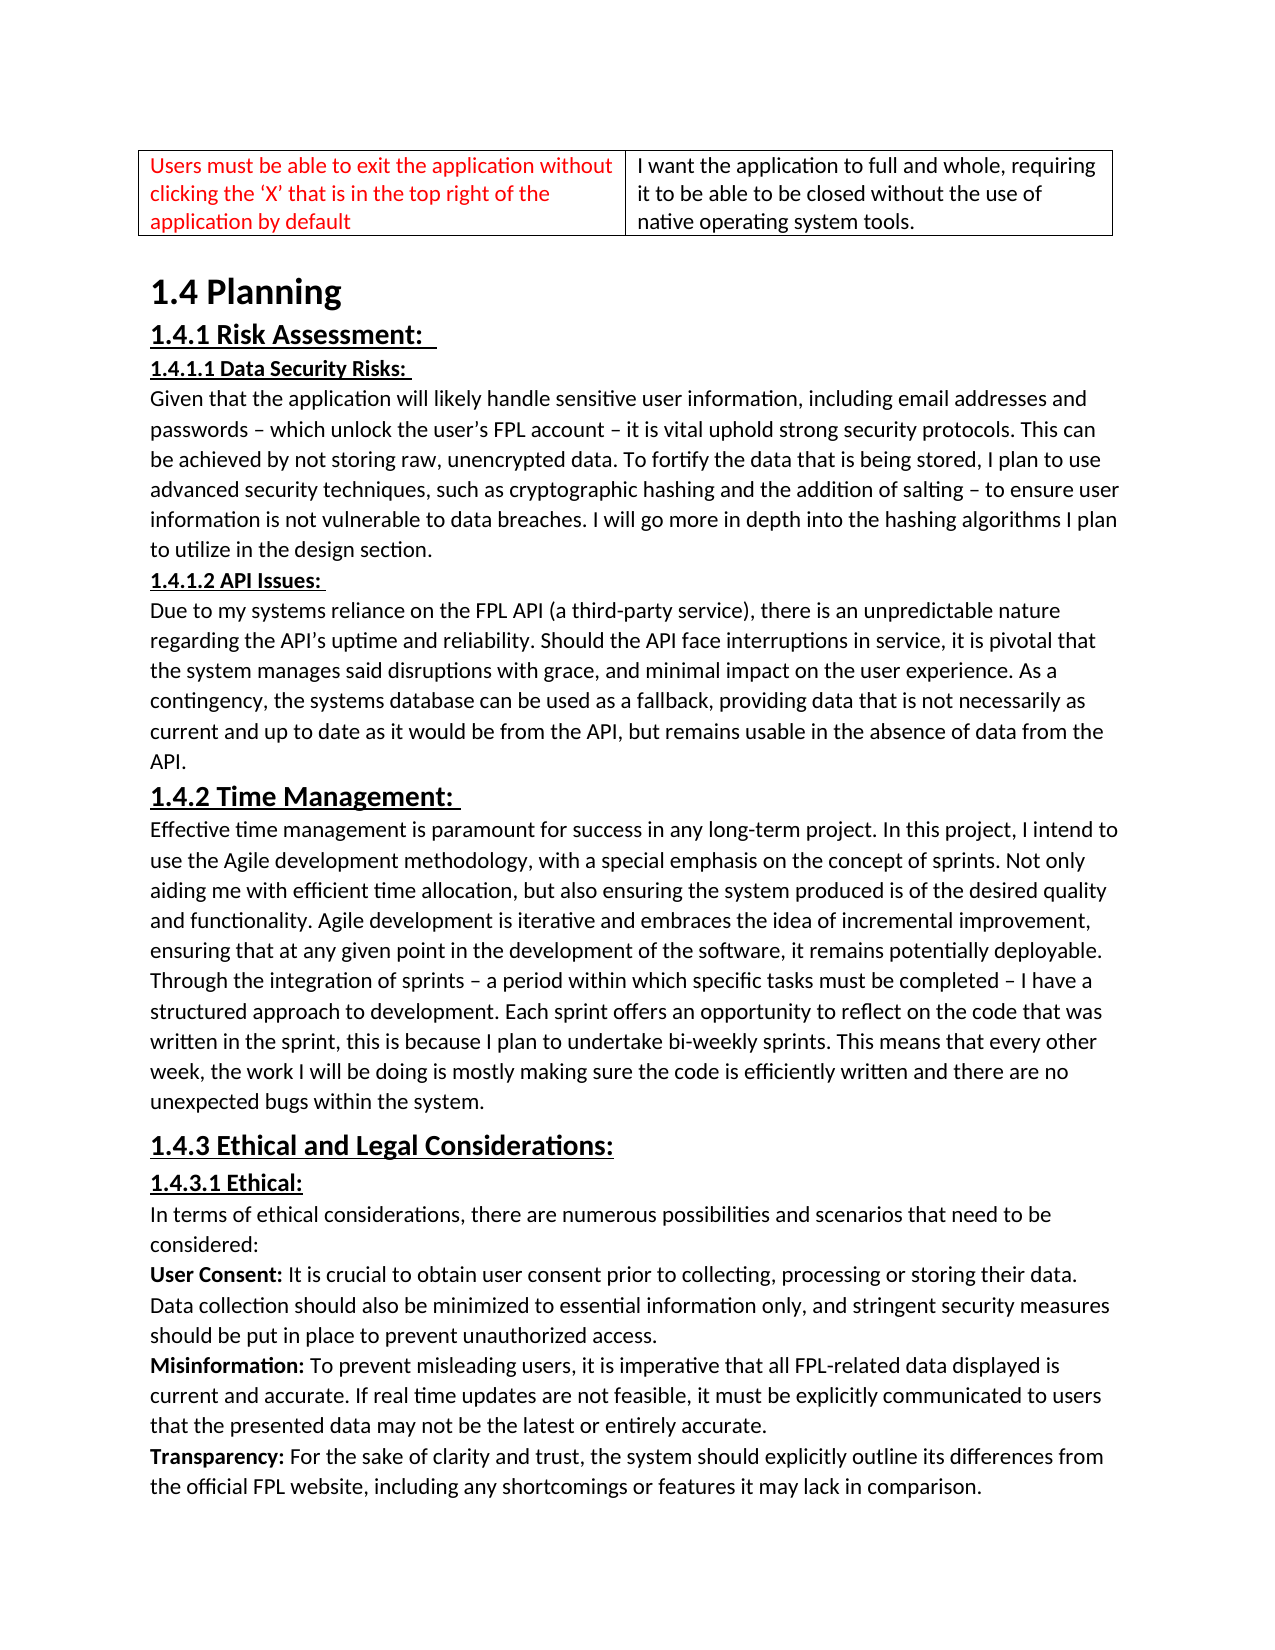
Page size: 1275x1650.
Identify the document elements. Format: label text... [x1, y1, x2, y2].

table_cell I want the application to full and whole, requiring it to be able to be closed without the use of native operating system tools. [626, 151, 1112, 235]
table_cell Users must be able to exit the application without clicking the ‘X’ that is in the top right of the application by default [139, 151, 625, 235]
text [150, 236, 1125, 1500]
